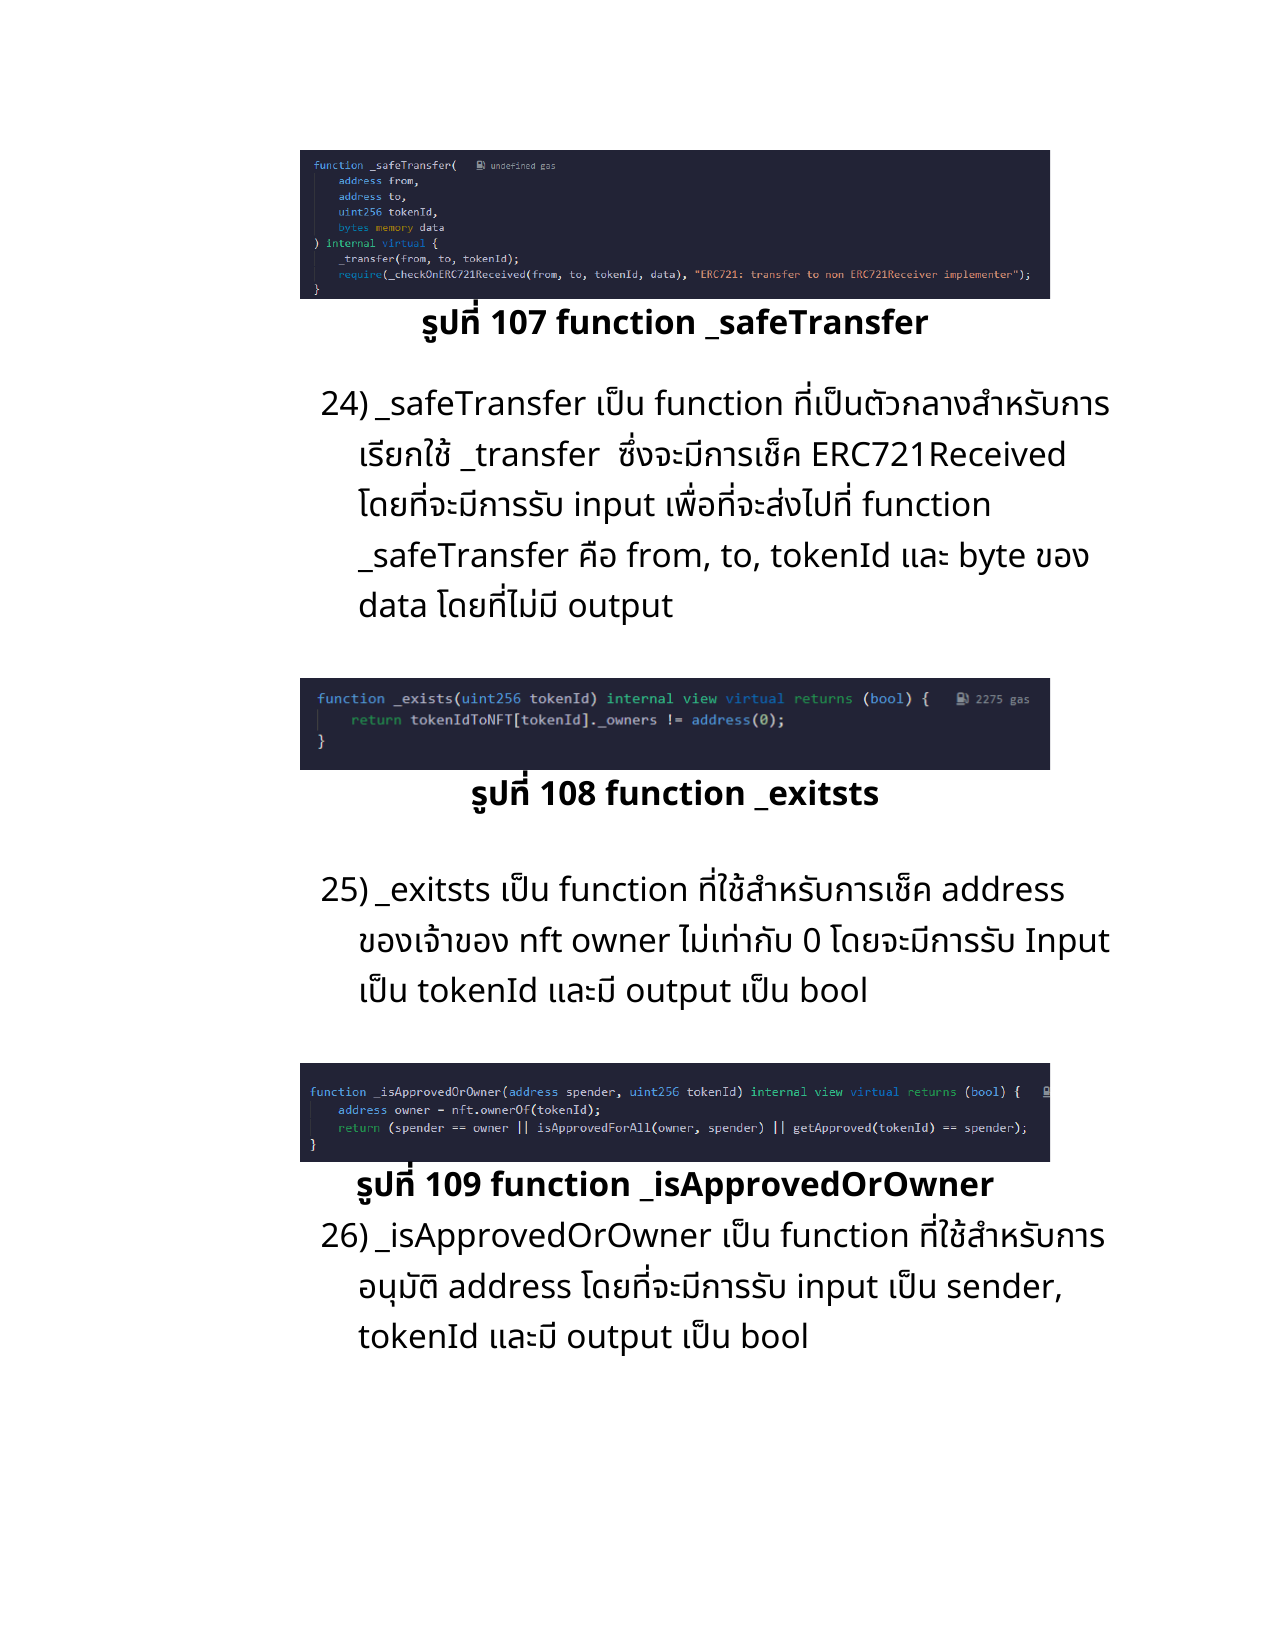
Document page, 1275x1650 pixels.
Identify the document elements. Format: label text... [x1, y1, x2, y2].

picture [300, 678, 1050, 770]
picture [300, 1063, 1050, 1162]
text รูปที่ 107 function _safeTransfer [225, 299, 1125, 349]
text รูปที่ 108 function _exitsts [225, 770, 1125, 820]
list _safeTransfer เป็น function ที่เป็นตัวกลางสำหรับการเรียกใช้ _transfer ซึ่งจะมีการเช็ค ERC721Received โดยที่จะมีการรับ input เพื่อที่จะส่งไปที่ function _safeTransfer คือ from, to, tokenId และ byte ของ data โดยที่ไม่มี output [320, 380, 1125, 633]
list _exitsts เป็น function ที่ใช้สำหรับการเช็ค address ของเจ้าของ nft owner ไม่เท่ากับ 0 โดยจะมีการรับ Input เป็น tokenId และมี output เป็น bool [320, 866, 1125, 1018]
picture [300, 150, 1050, 299]
list _isApprovedOrOwner เป็น function ที่ใช้สำหรับการอนุมัติ address โดยที่จะมีการรับ input เป็น sender, tokenId และมี output เป็น bool [320, 1212, 1125, 1364]
text รูปที่ 109 function _isApprovedOrOwner [225, 1161, 1125, 1212]
